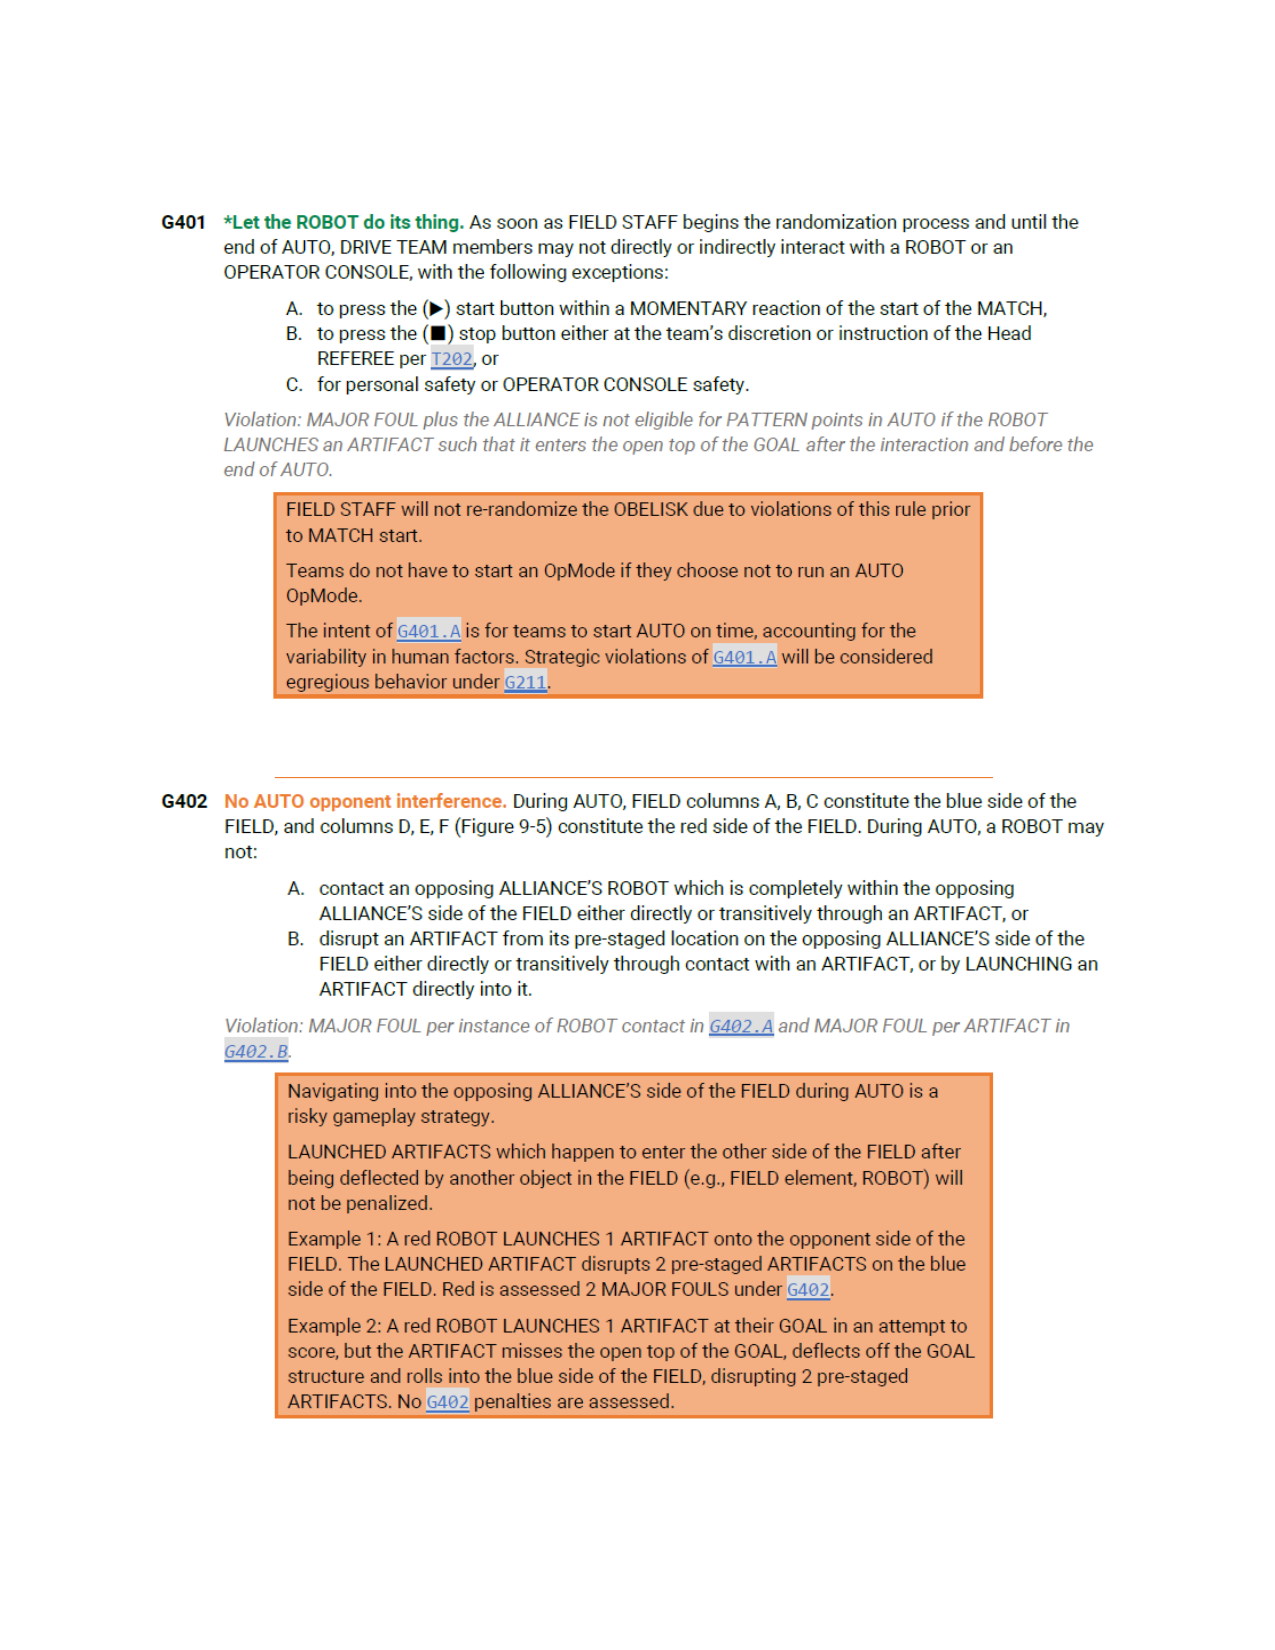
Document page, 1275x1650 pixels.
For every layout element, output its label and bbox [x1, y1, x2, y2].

picture [150, 205, 1125, 701]
picture [150, 777, 1125, 1430]
